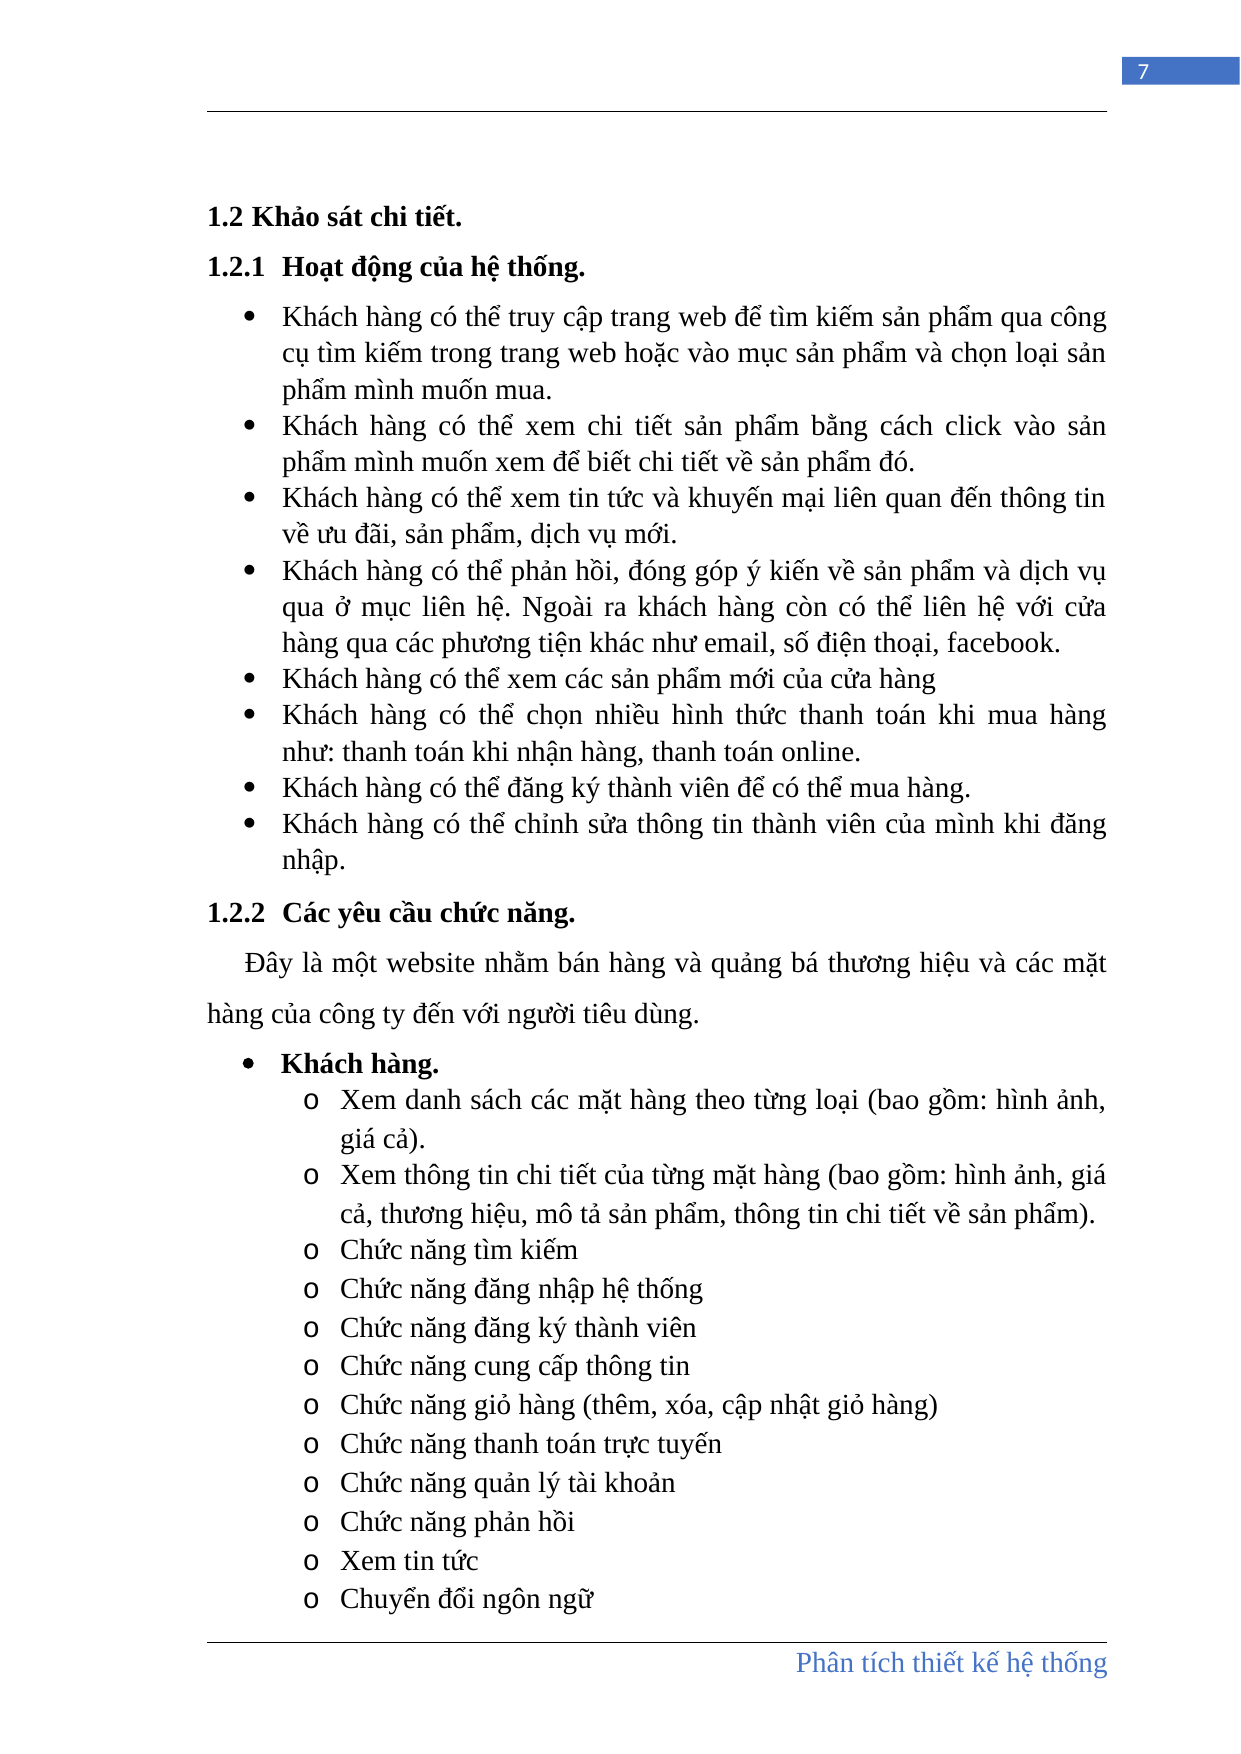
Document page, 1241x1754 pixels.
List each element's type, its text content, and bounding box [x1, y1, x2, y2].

list Chức năng tìm kiếm [302, 1232, 1107, 1268]
list Khách hàng có thể chỉnh sửa thông tin thành viên của mình khi đăng nhập. [244, 806, 1107, 876]
list Khách hàng có thể xem chi tiết sản phẩm bằng cách click vào sản phẩm mình muốn xem để biết chi tiết về sản phẩm đó. [244, 408, 1107, 478]
list Chức năng quản lý tài khoản [302, 1465, 1107, 1501]
list Xem thông tin chi tiết của từng mặt hàng (bao gồm: hình ảnh, giá cả, thương hiệu, mô tả sản phẩm, thông tin chi tiết về sản phẩm). [302, 1157, 1107, 1229]
list Khách hàng có thể đăng ký thành viên để có thể mua hàng. [244, 770, 1107, 803]
subtitle Các yêu cầu chức năng. [207, 895, 1107, 929]
list Khách hàng. [243, 1046, 1107, 1080]
list Khách hàng có thể truy cập trang web để tìm kiếm sản phẩm qua công cụ tìm kiếm trong trang web hoặc vào mục sản phẩm và chọn loại sản phẩm mình muốn mua. [244, 299, 1107, 405]
list Xem tin tức [302, 1543, 1107, 1579]
list Xem danh sách các mặt hàng theo từng loại (bao gồm: hình ảnh, giá cả). [302, 1082, 1107, 1154]
list Chức năng thanh toán trực tuyến [302, 1426, 1107, 1462]
list Khách hàng có thể phản hồi, đóng góp ý kiến về sản phẩm và dịch vụ qua ở mục liên hệ. Ngoài ra khách hàng còn có thể liên hệ với cửa hàng qua các phương tiện khác như email, số điện thoại, facebook. [244, 553, 1107, 659]
list Khách hàng có thể chọn nhiều hình thức thanh toán khi mua hàng như: thanh toán khi nhận hàng, thanh toán online. [244, 697, 1107, 767]
list Chức năng giỏ hàng (thêm, xóa, cập nhật giỏ hàng) [302, 1387, 1107, 1423]
list Khách hàng có thể xem các sản phẩm mới của cửa hàng [244, 661, 1107, 695]
subtitle Khảo sát chi tiết. [207, 199, 1107, 232]
list Chuyển đổi ngôn ngữ [302, 1582, 1107, 1618]
list Chức năng cung cấp thông tin [302, 1348, 1107, 1384]
list Đây là một website nhằm bán hàng và quảng bá thương hiệu và các mặt hàng của công ty đến với người tiêu dùng. [207, 946, 1107, 1029]
list Chức năng đăng ký thành viên [302, 1310, 1107, 1346]
subtitle Hoạt động của hệ thống. [207, 249, 1107, 283]
list Chức năng đăng nhập hệ thống [302, 1271, 1107, 1307]
list Khách hàng có thể xem tin tức và khuyến mại liên quan đến thông tin về ưu đãi, sản phẩm, dịch vụ mới. [244, 480, 1107, 550]
list Chức năng phản hồi [302, 1504, 1107, 1540]
